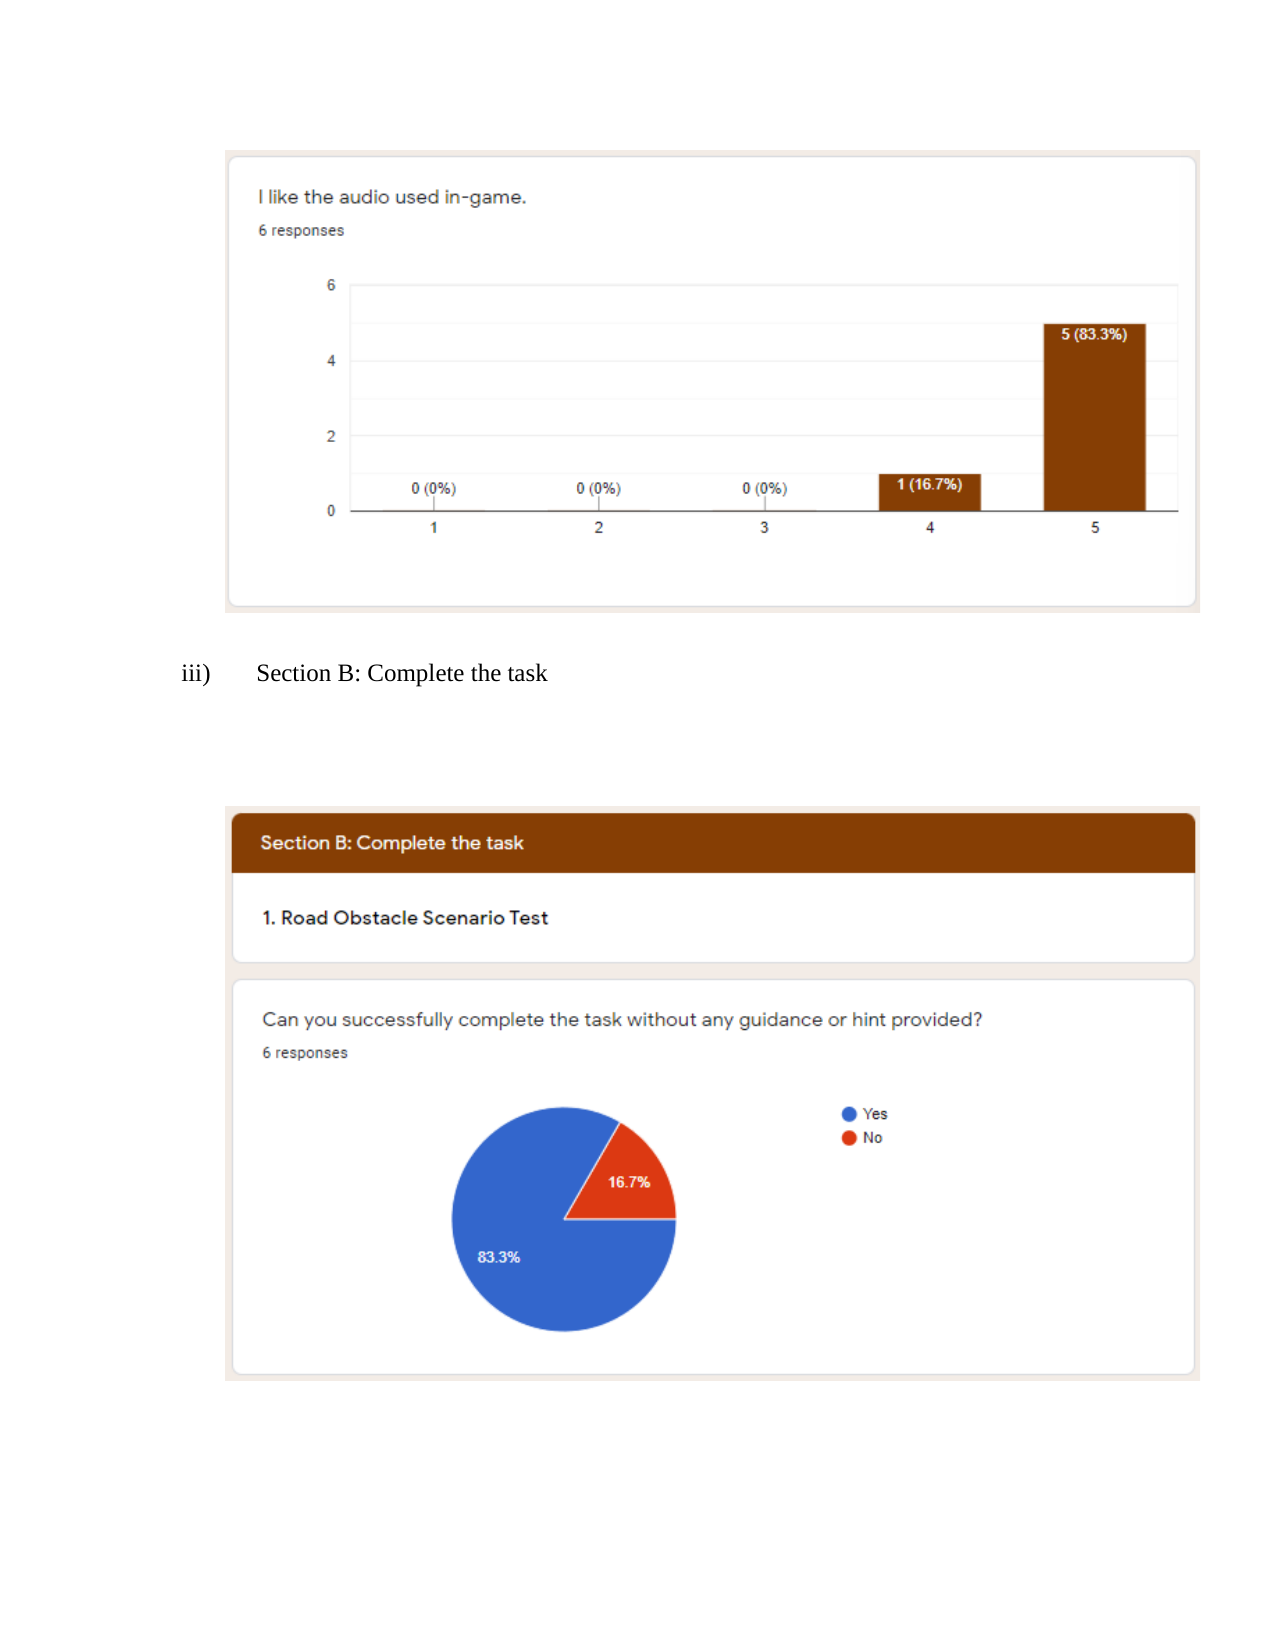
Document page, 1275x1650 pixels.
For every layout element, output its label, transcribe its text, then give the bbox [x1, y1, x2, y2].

subtitle Section B: Complete the task [181, 658, 1125, 686]
picture [225, 806, 1200, 1381]
picture [225, 150, 1200, 613]
